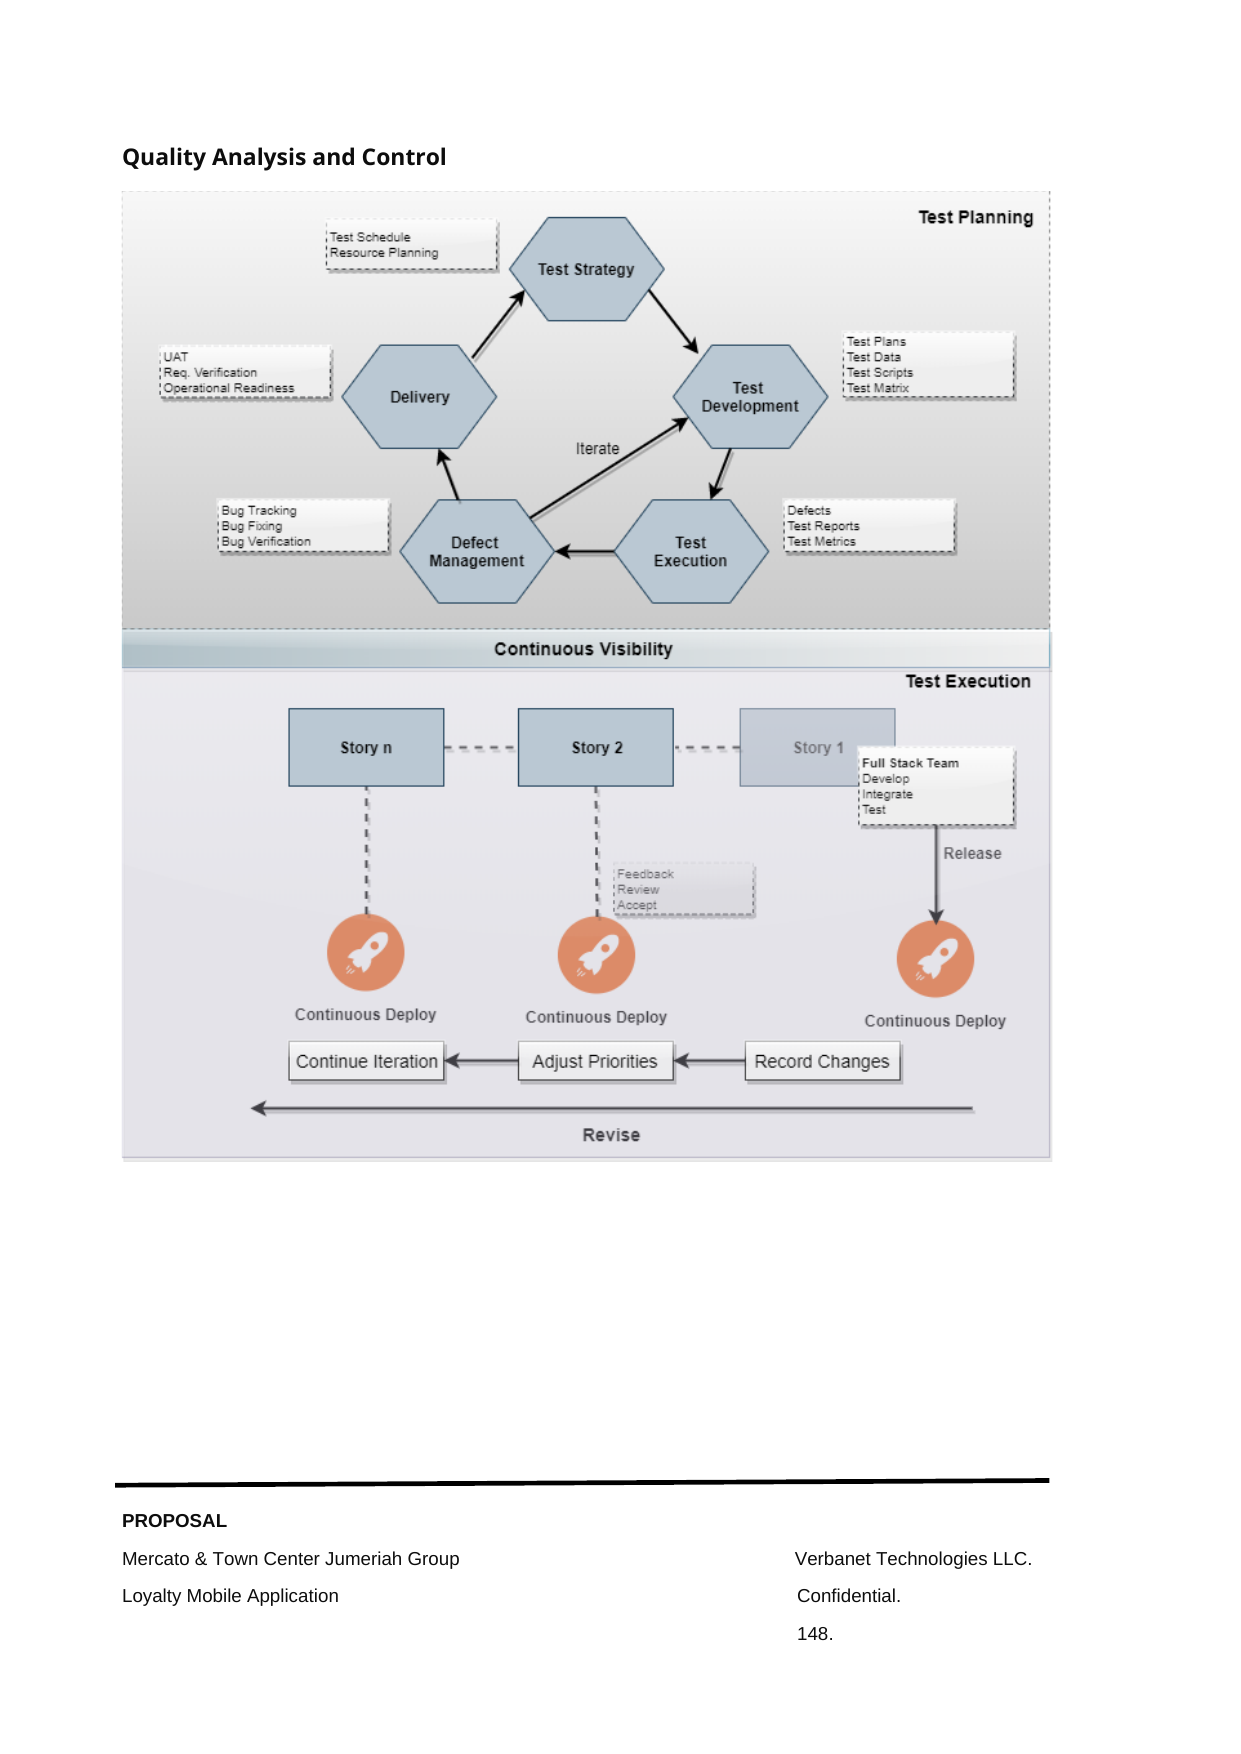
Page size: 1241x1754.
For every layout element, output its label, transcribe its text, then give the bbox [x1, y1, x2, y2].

picture [121, 191, 1053, 1162]
text Quality Analysis and Control [122, 141, 1053, 172]
